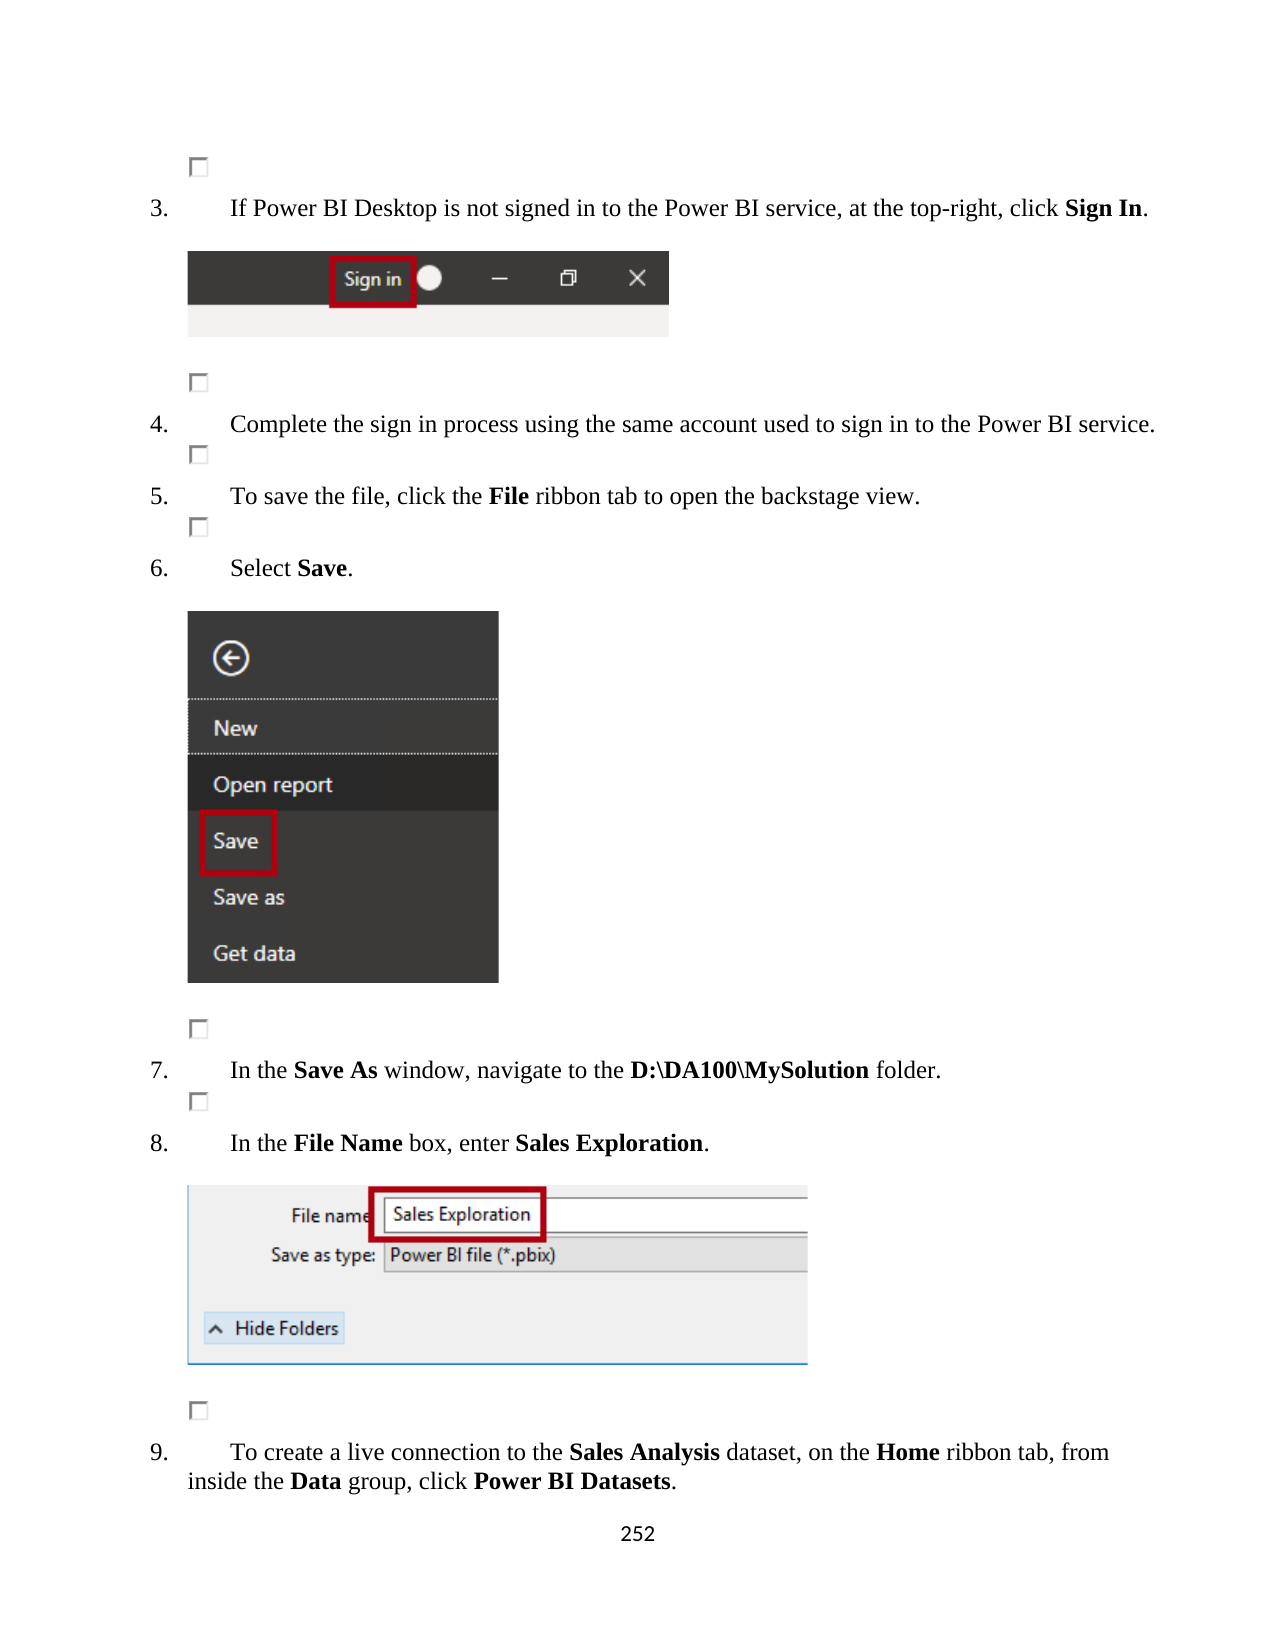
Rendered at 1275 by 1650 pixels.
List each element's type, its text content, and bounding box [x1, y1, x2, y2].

list If Power BI Desktop is not signed in to the Power BI service, at the top-right, click Sign In. [150, 150, 1162, 222]
list Select Save. [150, 510, 1162, 582]
picture [187, 1185, 808, 1365]
list In the File Name box, enter Sales Exploration. [150, 1084, 1162, 1157]
picture [187, 611, 499, 983]
list To create a live connection to the Sales Analysis dataset, on the Home ribbon tab, from inside the Data group, click Power BI Datasets. [150, 1394, 1162, 1495]
list To save the file, click the File ribbon tab to open the backstage view. [150, 438, 1162, 510]
list Complete the sign in process using the same account used to sign in to the Power BI service. [150, 366, 1162, 438]
list In the Save As window, navigate to the D:\DA100\MySolution folder. [150, 1012, 1162, 1084]
picture [187, 251, 669, 337]
